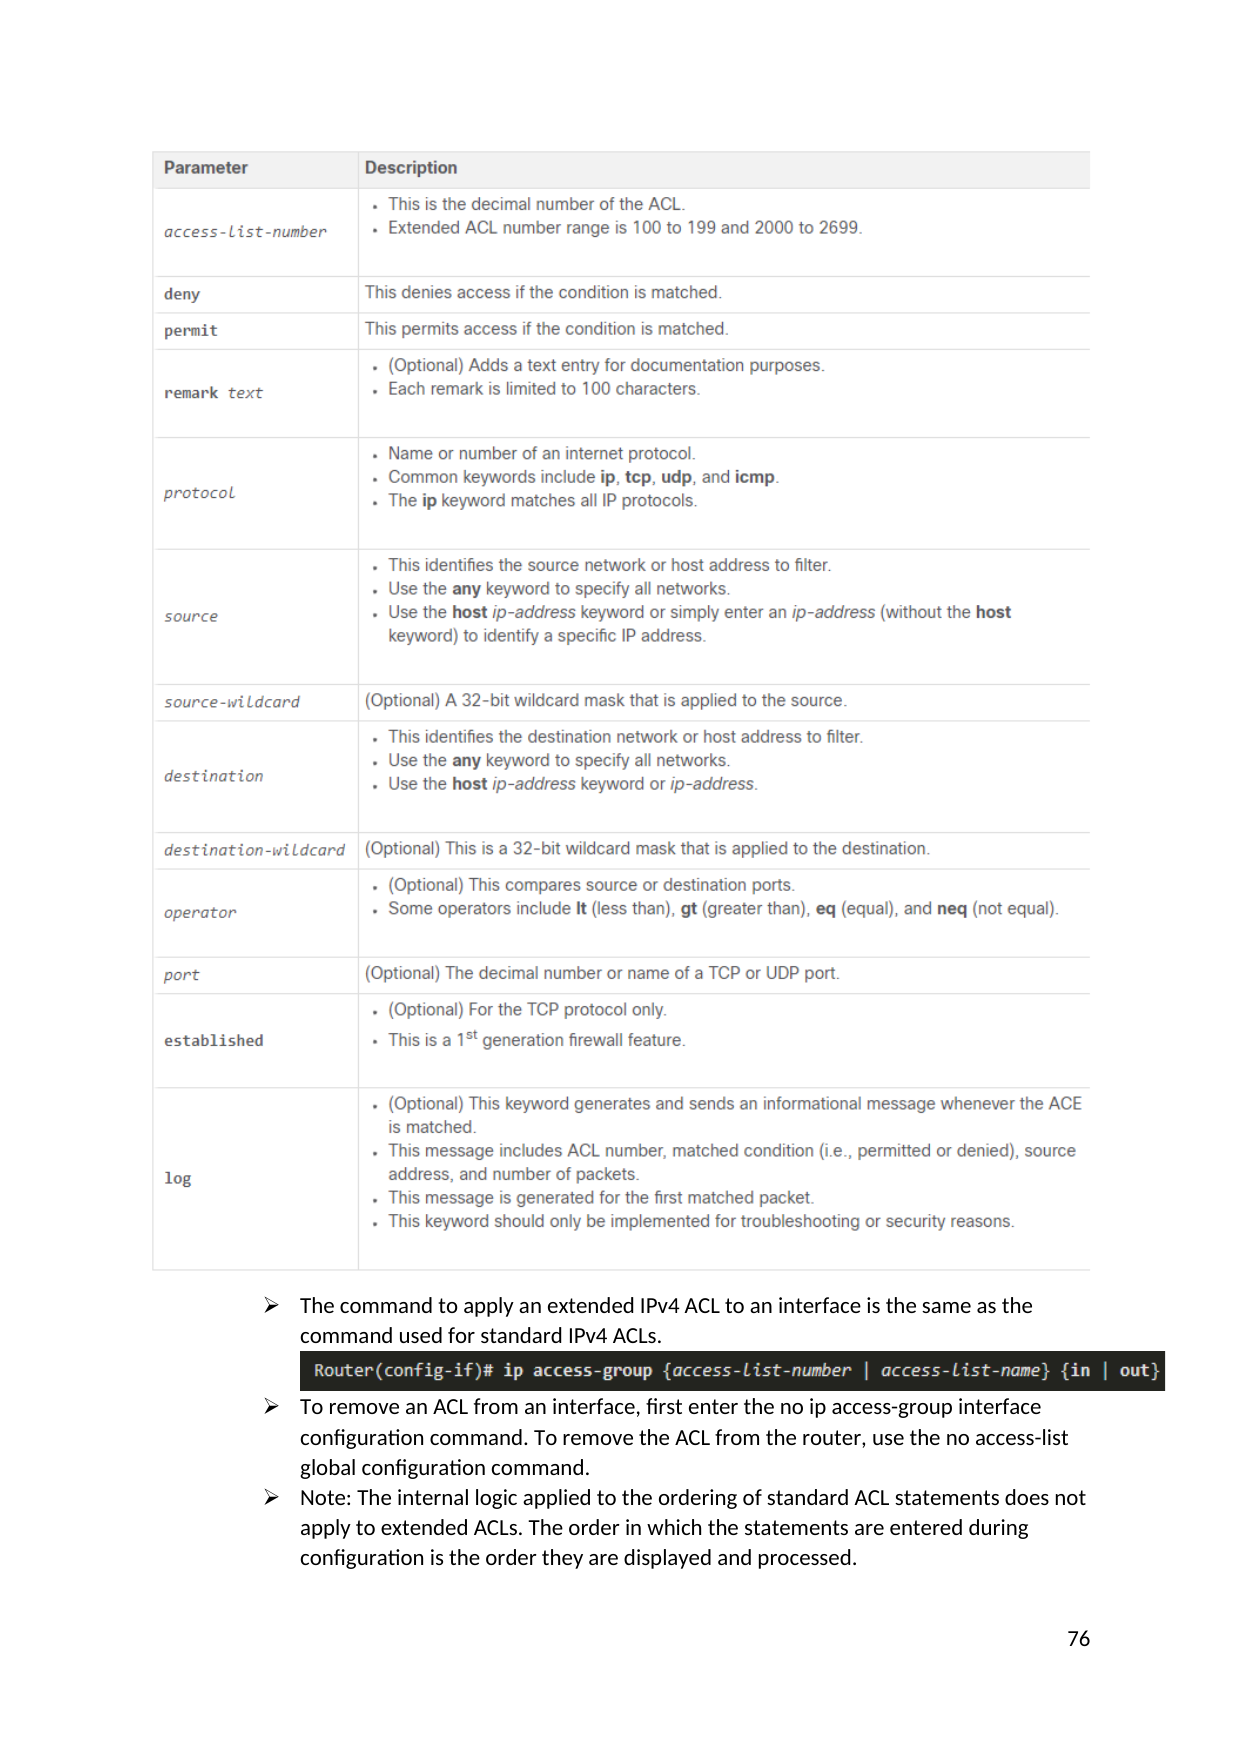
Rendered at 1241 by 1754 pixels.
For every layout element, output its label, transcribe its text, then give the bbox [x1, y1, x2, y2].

picture [150, 150, 1091, 1273]
list The command to apply an extended IPv4 ACL to an interface is the same as the command used for standard IPv4 ACLs. [262, 1291, 1090, 1349]
list Note: The internal logic applied to the ordering of standard ACL statements does not apply to extended ACLs. The order in which the statements are entered during configuration is the order they are displayed and processed. [262, 1483, 1090, 1571]
picture [300, 1351, 1166, 1391]
list To remove an ACL from an interface, first enter the no ip access-group interface configuration command. To remove the ACL from the router, use the no access-list global configuration command. [262, 1392, 1090, 1481]
